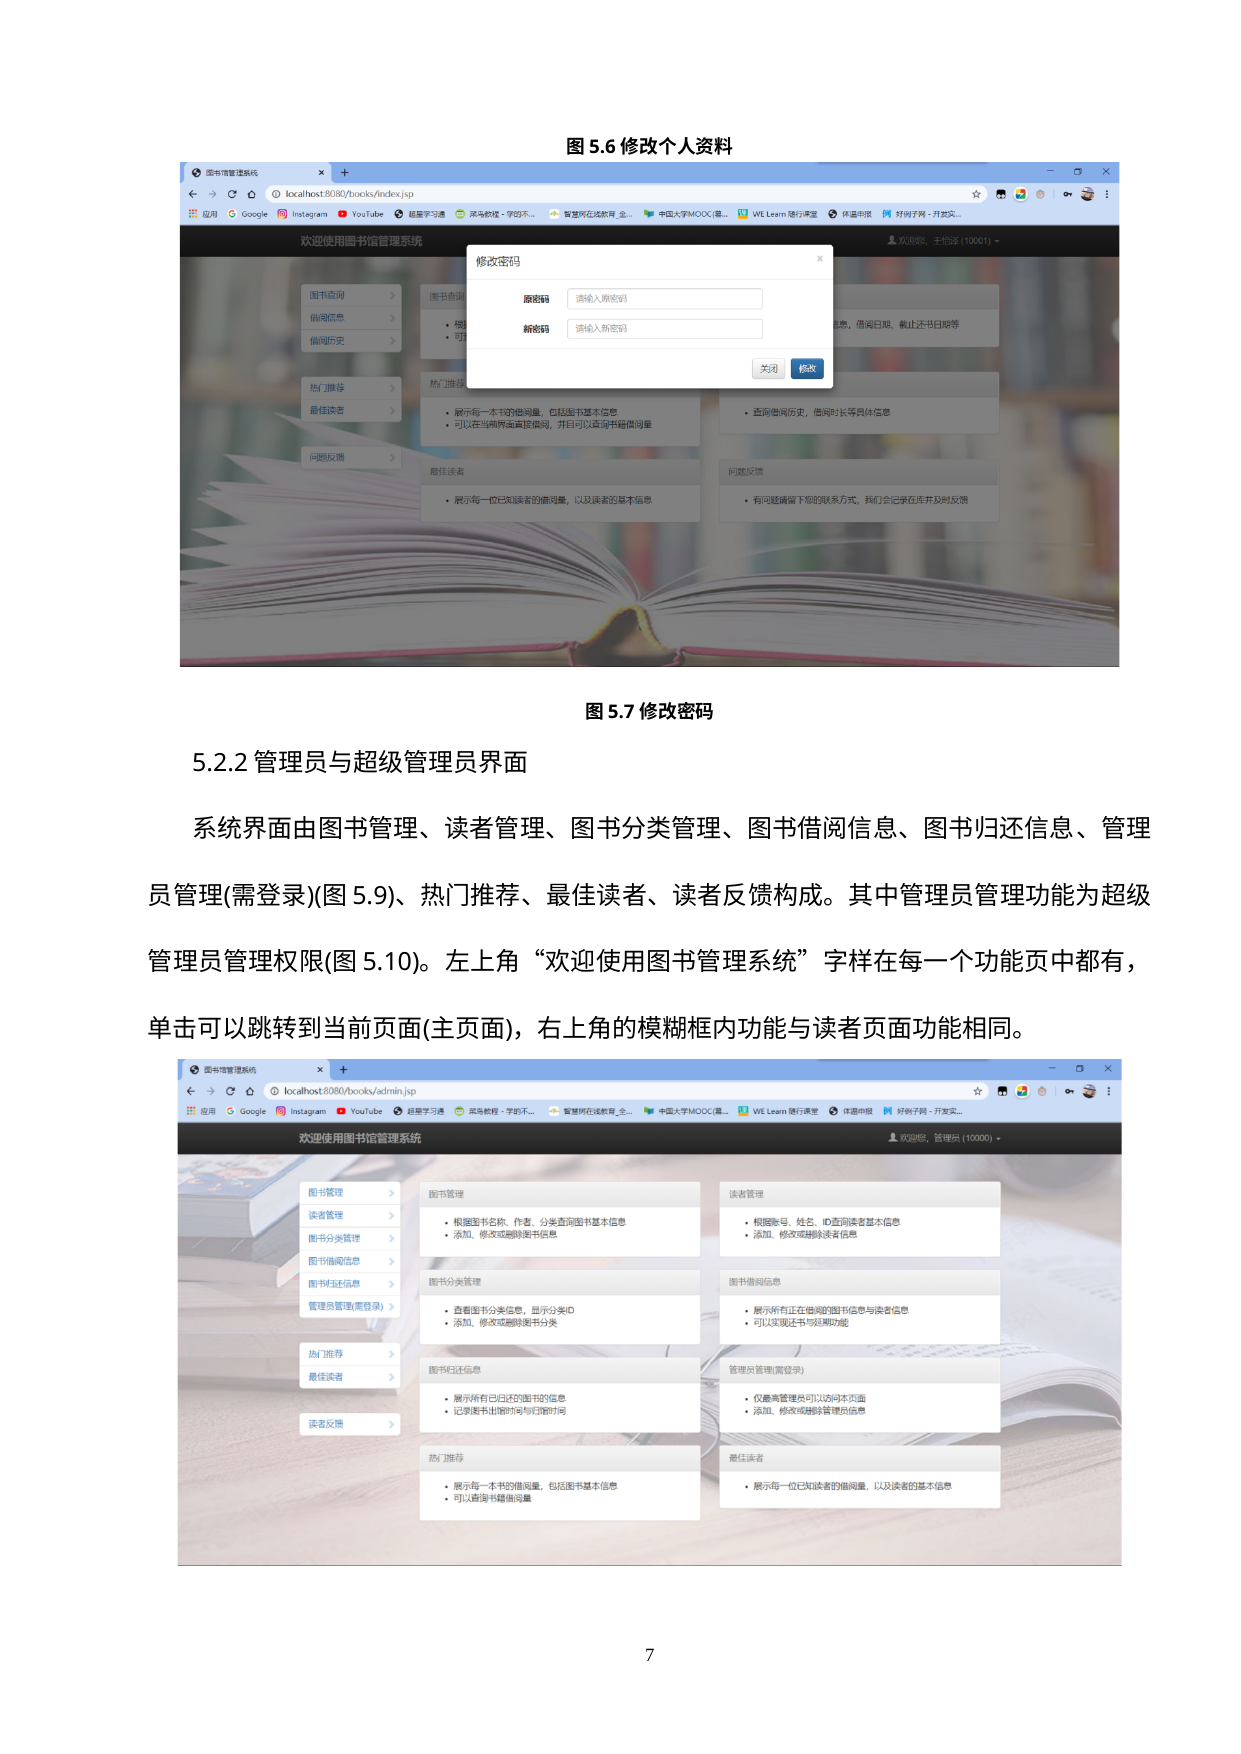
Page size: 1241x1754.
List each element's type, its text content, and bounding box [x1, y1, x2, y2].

picture [177, 1059, 1122, 1566]
text 5.2.2管理员与超级管理员界面 [148, 727, 1152, 793]
text 系统界面由图书管理、读者管理、图书分类管理、图书借阅信息、图书归还信息、管理员管理(需登录)(图5.9)、热门推荐、最佳读者、读者反馈构成。其中管理员管理功能为超级管理员管理权限(图5.10)。左上角“欢迎使用图书管理系统”字样在每一个功能页中都有，单击可以跳转到当前页面(主页面)，右上角的模糊框内功能与读者页面功能相同。 [148, 793, 1152, 1059]
text 图5.7 修改密码 [148, 694, 1152, 727]
text 图5.6 修改个人资料 [148, 129, 1152, 162]
picture [179, 162, 1120, 667]
